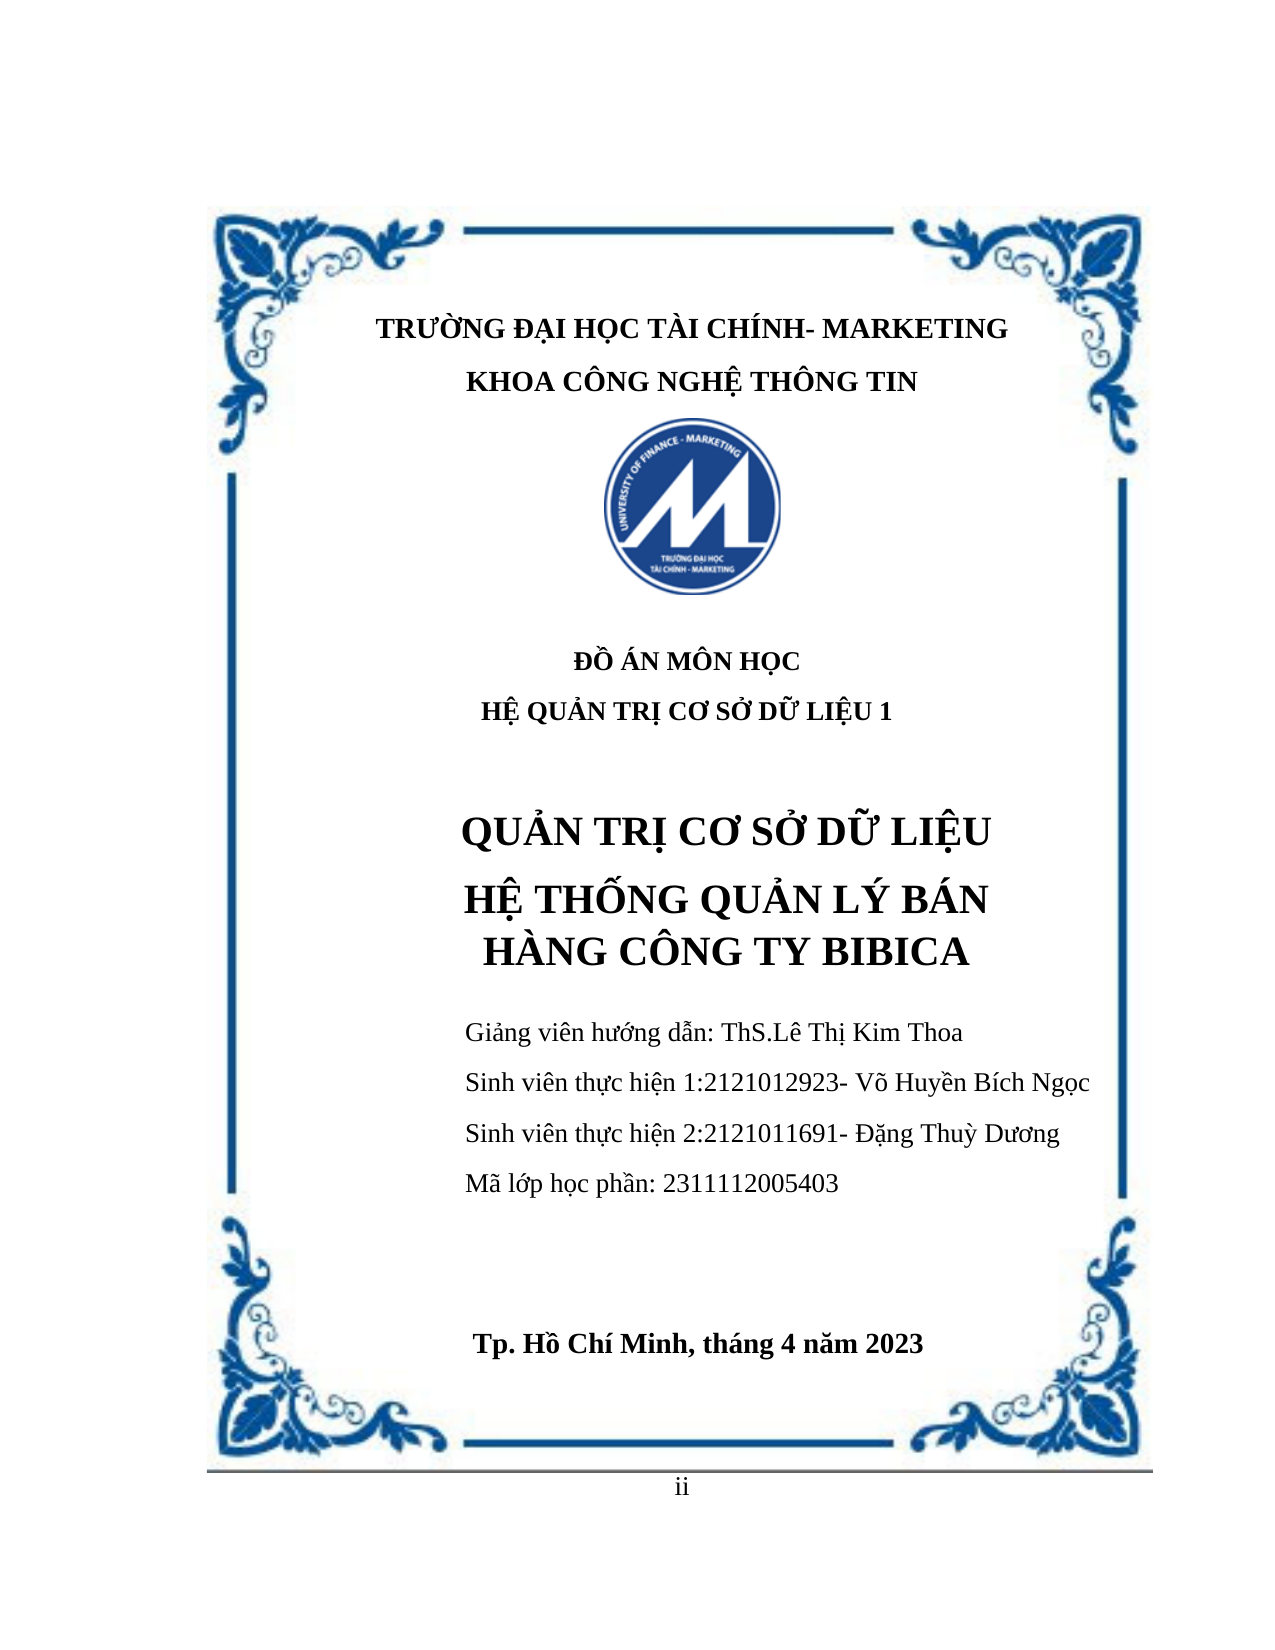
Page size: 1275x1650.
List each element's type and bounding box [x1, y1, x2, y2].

picture [206, 206, 1153, 1473]
